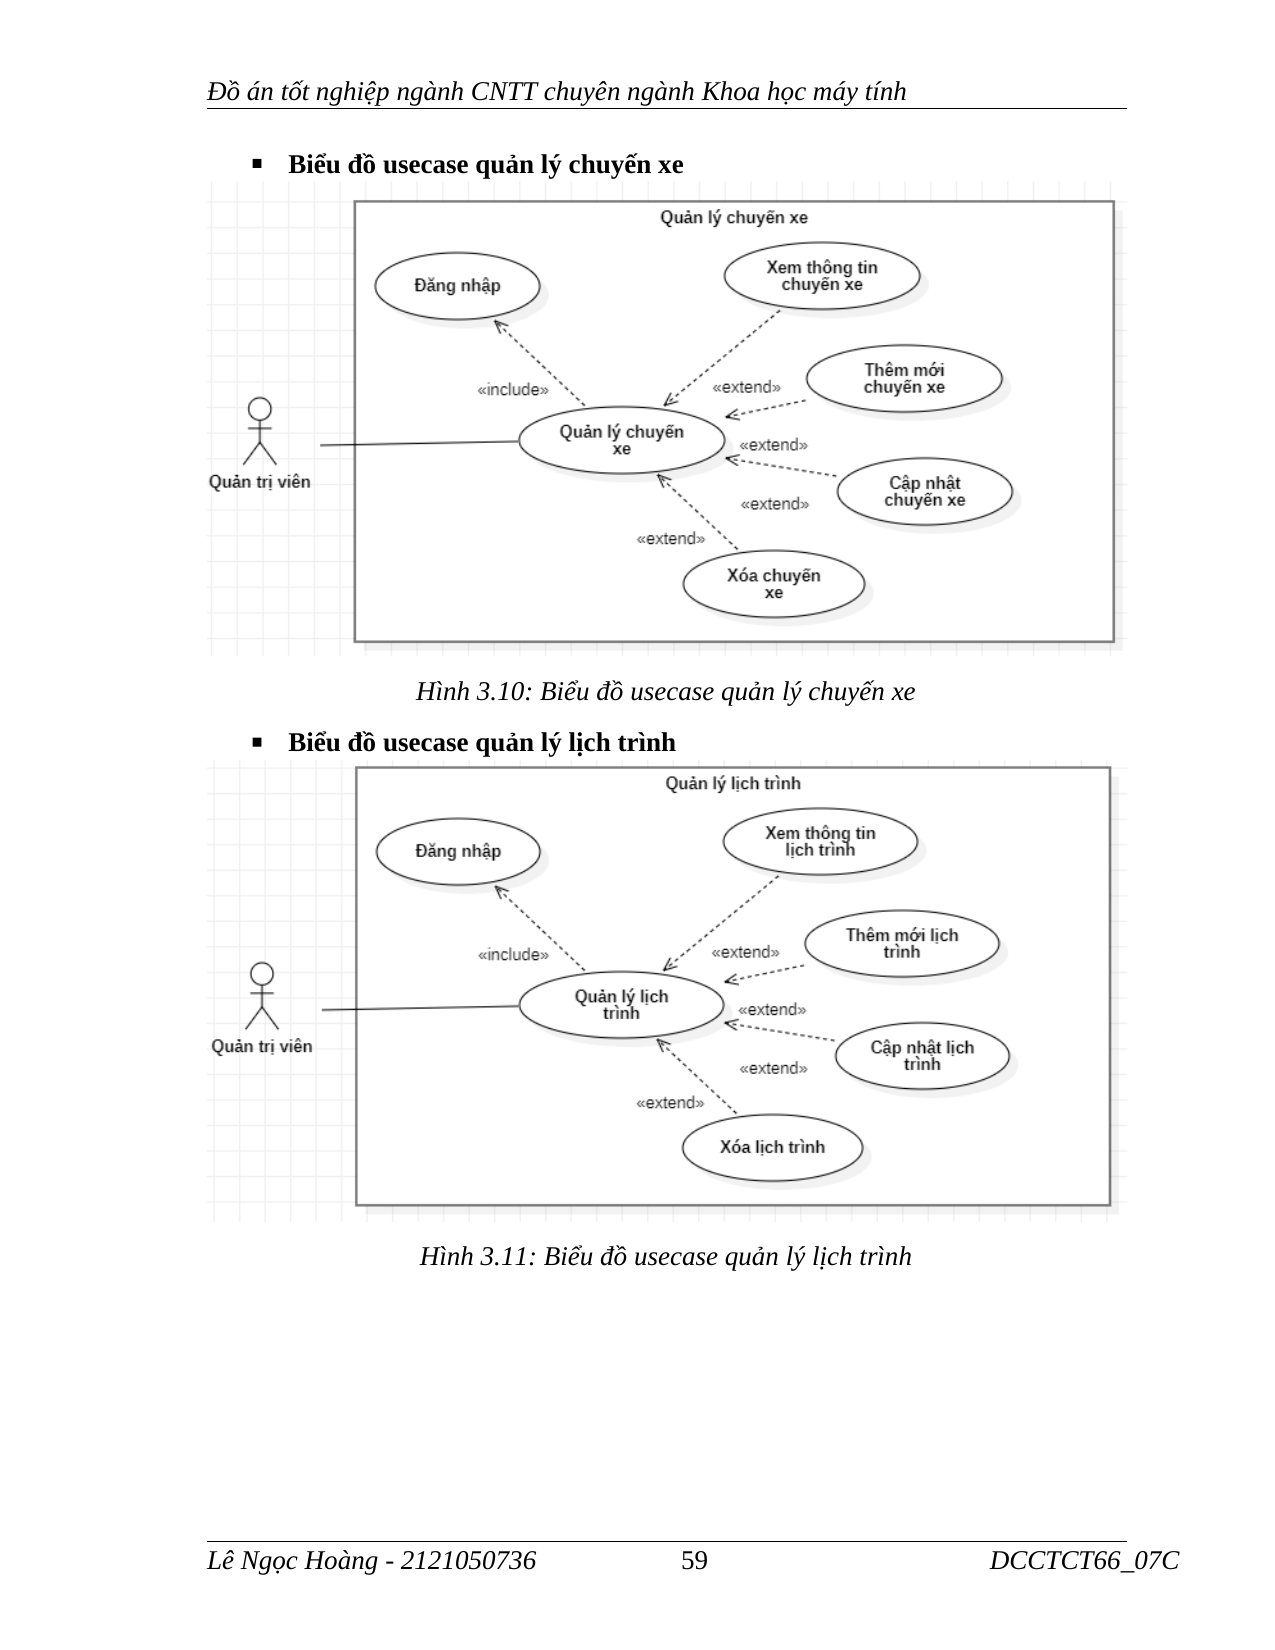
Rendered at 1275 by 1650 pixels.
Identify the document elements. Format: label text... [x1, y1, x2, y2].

picture [206, 760, 1128, 1222]
subtitle Biểu đồ usecase quản lý lịch trình [251, 727, 1127, 758]
picture [206, 181, 1128, 656]
text Hình 3.11: Biểu đồ usecase quản lý lịch trình [207, 1240, 1127, 1271]
subtitle Biểu đồ usecase quản lý chuyến xe [251, 148, 1127, 179]
text Hình 3.10: Biểu đồ usecase quản lý chuyến xe [207, 674, 1127, 706]
